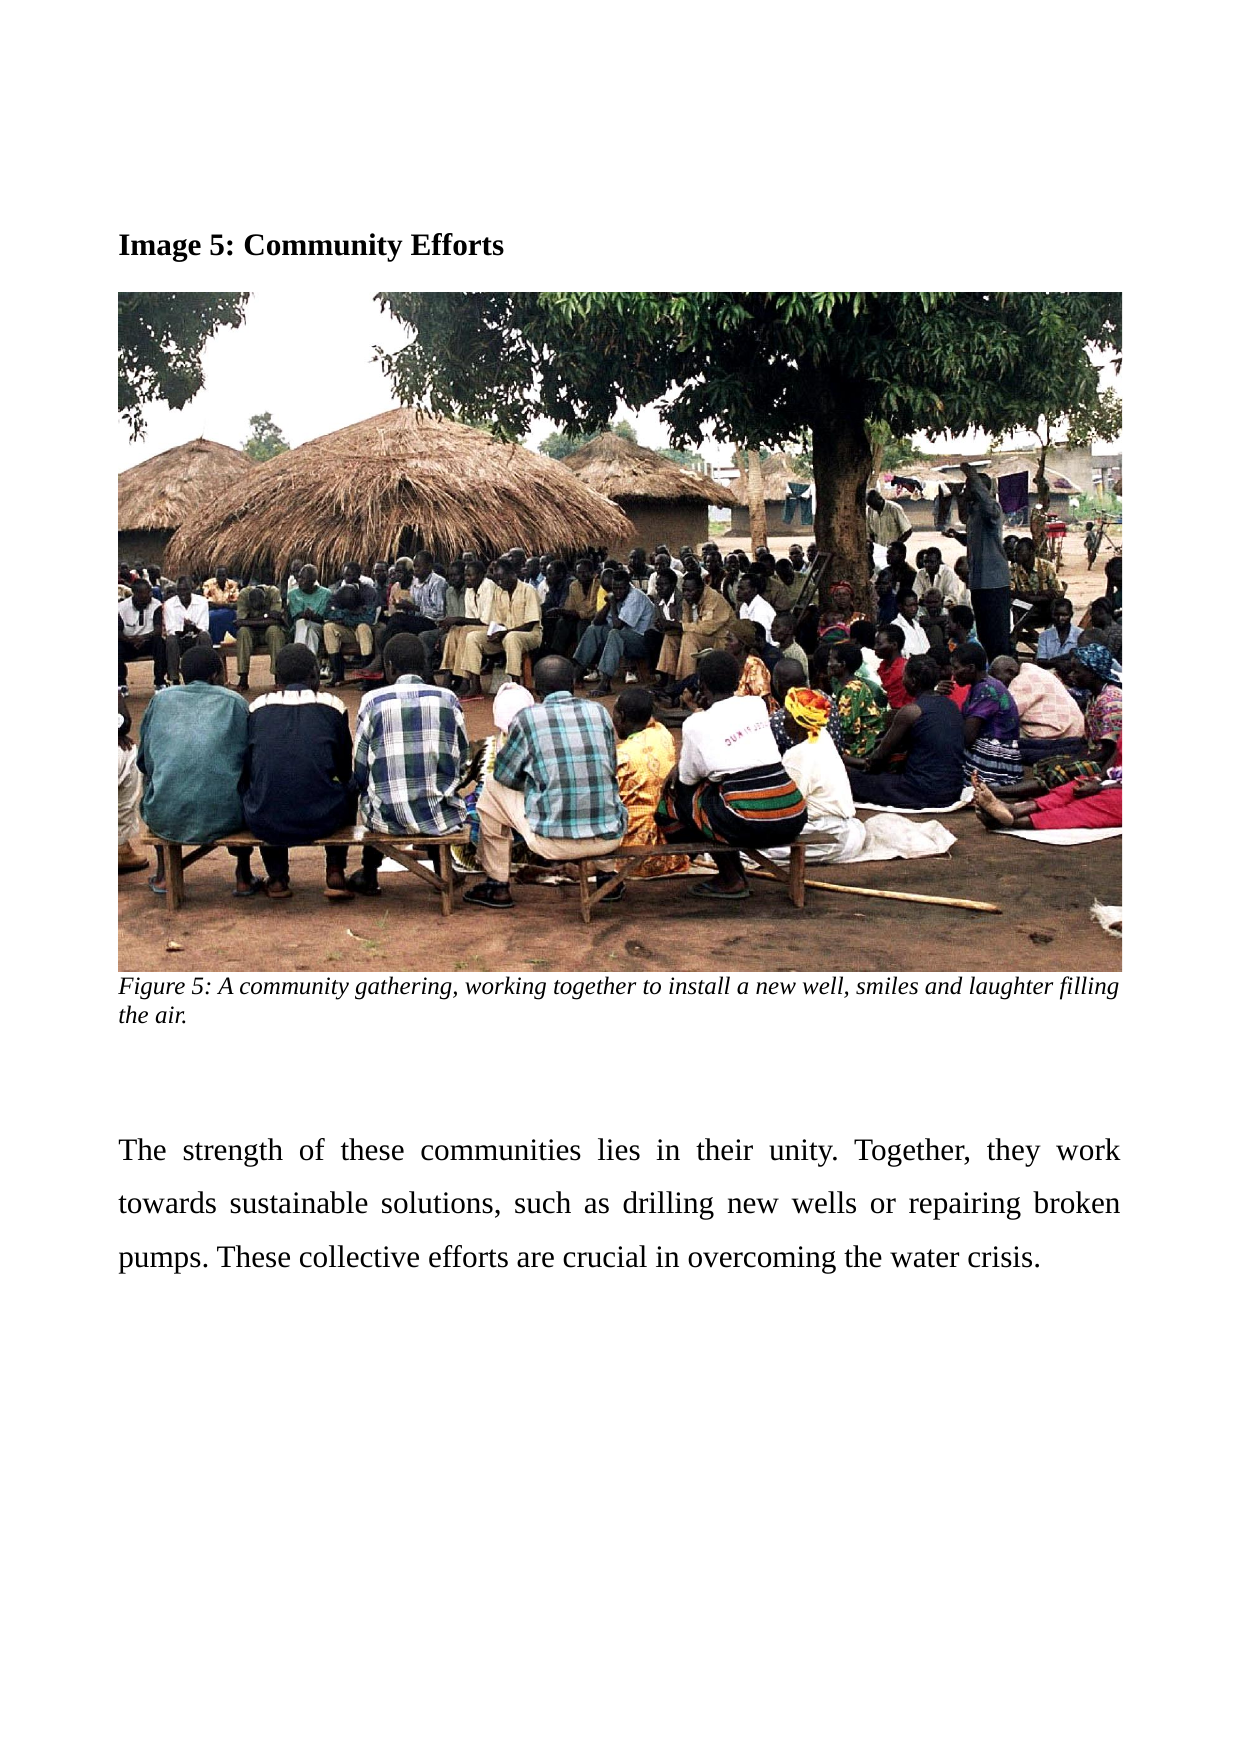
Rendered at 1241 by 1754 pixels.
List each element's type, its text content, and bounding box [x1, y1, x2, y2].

text The strength of these communities lies in their unity. Together, they work towards sustainable solutions, such as drilling new wells or repairing broken pumps. These collective efforts are crucial in overcoming the water crisis. [118, 1131, 1122, 1274]
picture [118, 292, 1123, 972]
text Image 5: Community Efforts [118, 226, 1122, 262]
